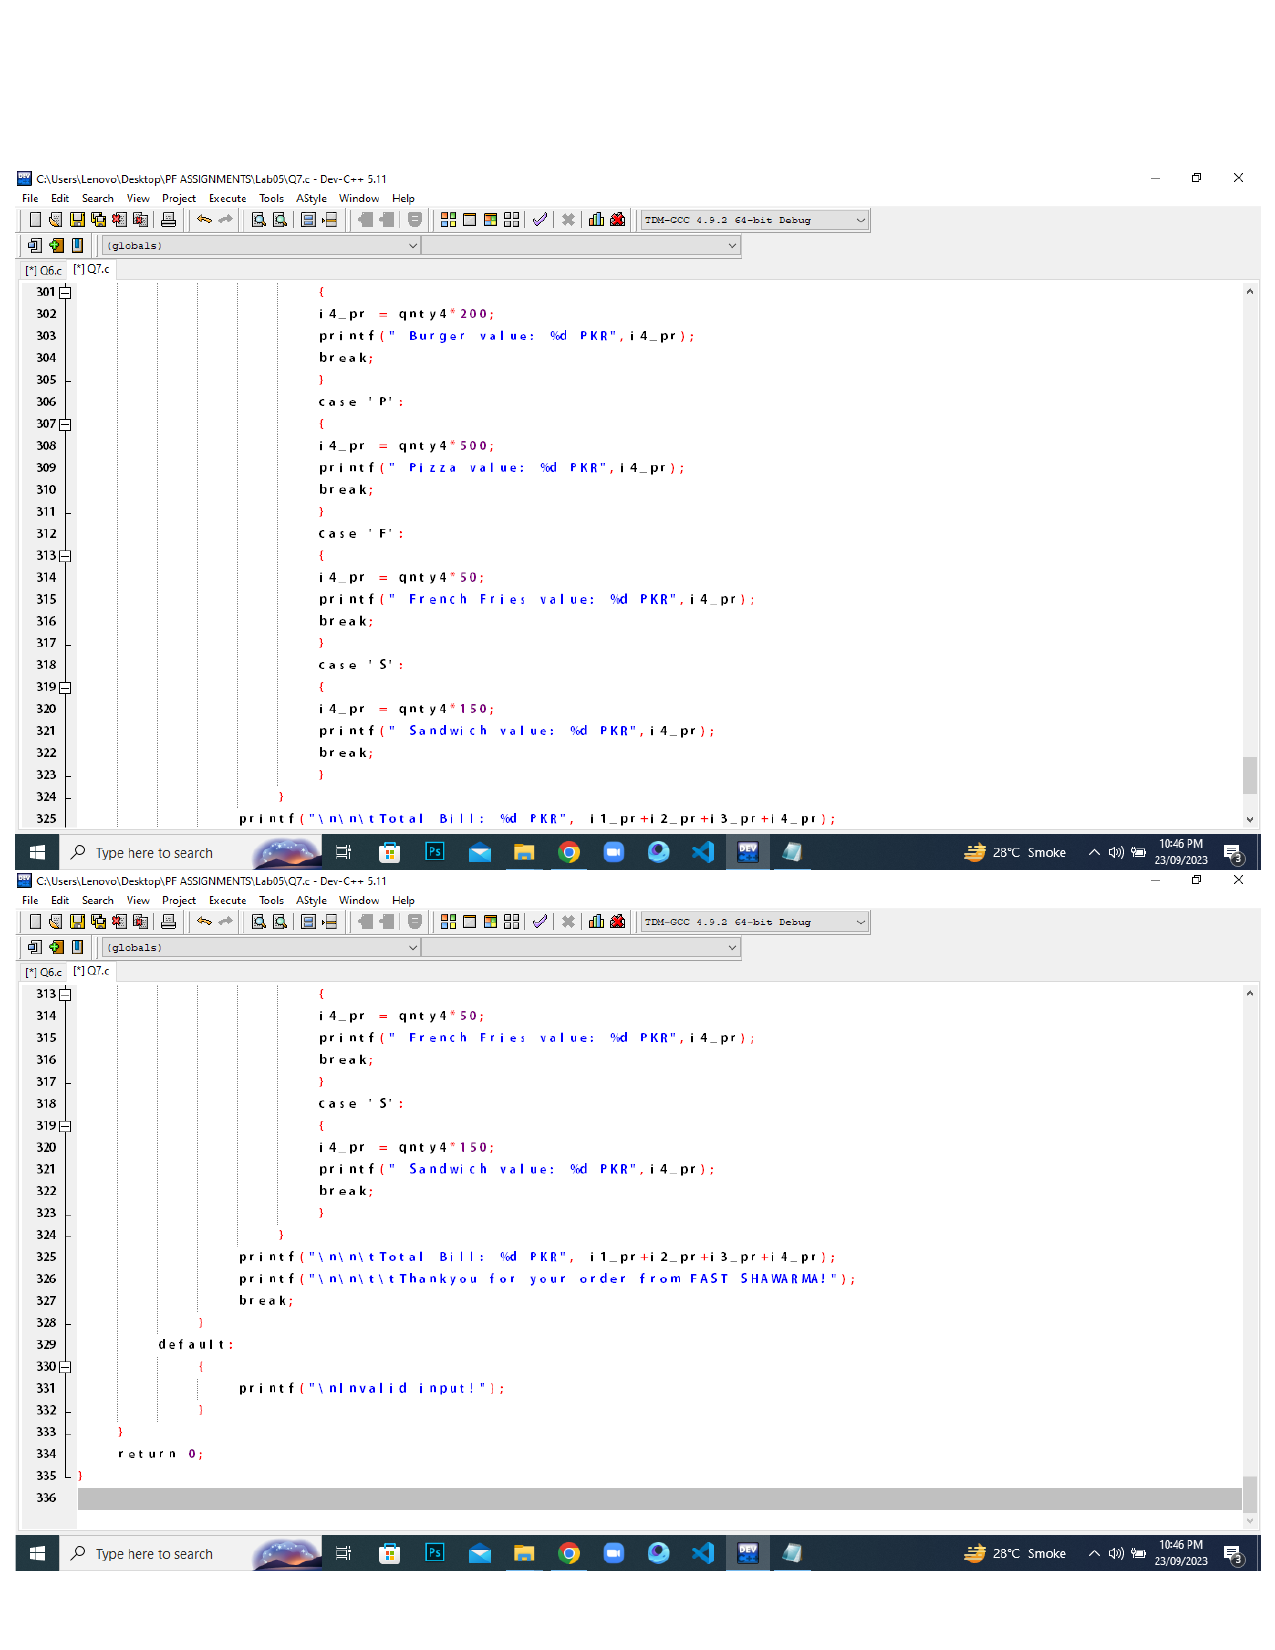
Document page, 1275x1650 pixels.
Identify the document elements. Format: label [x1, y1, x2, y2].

picture [15, 168, 1261, 1571]
